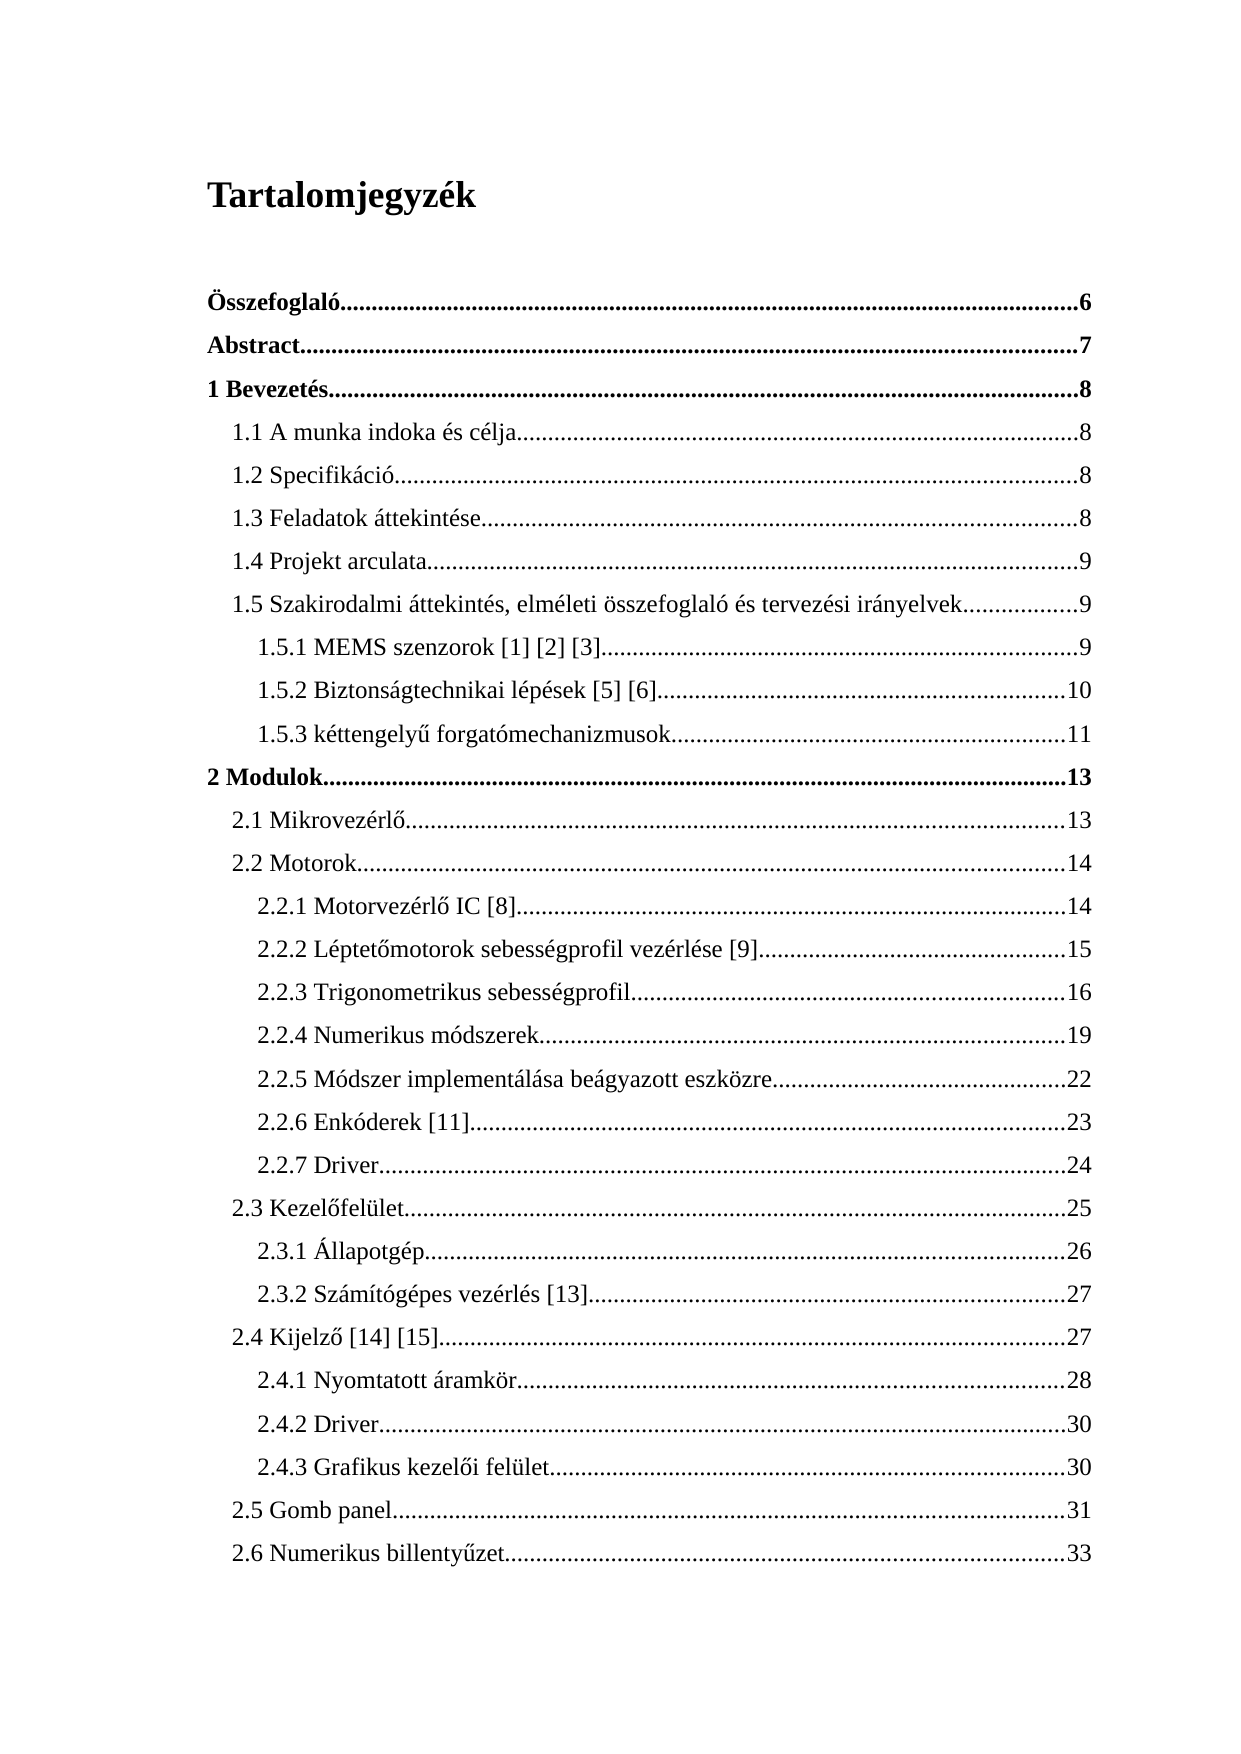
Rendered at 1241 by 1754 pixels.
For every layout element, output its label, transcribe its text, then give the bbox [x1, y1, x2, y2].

text 1.5.1 MEMS szenzorok [1] [2] [3] 9 [257, 632, 1092, 661]
text 1.5.2 Biztonságtechnikai lépések [5] [6] 10 [257, 676, 1092, 704]
text 1.2 Specifikáció 8 [232, 460, 1092, 489]
text 1 Bevezetés 8 [207, 374, 1092, 402]
text 2.2 Motorok 14 [232, 848, 1092, 877]
text 1.5.3 kéttengelyű forgatómechanizmusok 11 [257, 719, 1092, 747]
text Tartalomjegyzék [207, 173, 1092, 216]
text 2.2.7 Driver 24 [257, 1150, 1092, 1179]
text 2.5 Gomb panel 31 [232, 1495, 1092, 1524]
text 2.4.3 Grafikus kezelői felület 30 [257, 1452, 1092, 1481]
text 2.2.6 Enkóderek [11] 23 [257, 1107, 1092, 1136]
text 2.2.5 Módszer implementálása beágyazott eszközre 22 [257, 1064, 1092, 1092]
text 2.6 Numerikus billentyűzet 33 [232, 1538, 1092, 1567]
text 2.3.1 Állapotgép 26 [257, 1236, 1092, 1265]
text 2.2.4 Numerikus módszerek 19 [257, 1021, 1092, 1049]
text 2.3 Kezelőfelület 25 [232, 1193, 1092, 1222]
text 2.3.2 Számítógépes vezérlés [13] 27 [257, 1279, 1092, 1308]
text 2.4.2 Driver 30 [257, 1409, 1092, 1437]
text 2.2.1 Motorvezérlő IC [8] 14 [257, 891, 1092, 920]
text 1.3 Feladatok áttekintése 8 [232, 503, 1092, 532]
text 1.5 Szakirodalmi áttekintés, elméleti összefoglaló és tervezési irányelvek 9 [232, 589, 1092, 618]
text Összefoglaló 6 [207, 287, 1092, 316]
text 2.4.1 Nyomtatott áramkör 28 [257, 1366, 1092, 1394]
text 2.4 Kijelző [14] [15] 27 [232, 1322, 1092, 1351]
text 1.4 Projekt arculata 9 [232, 546, 1092, 575]
text 2 Modulok 13 [207, 762, 1092, 791]
text 2.1 Mikrovezérlő 13 [232, 805, 1092, 834]
text 1.1 A munka indoka és célja 8 [232, 417, 1092, 446]
text 2.2.3 Trigonometrikus sebességprofil 16 [257, 977, 1092, 1006]
text 2.2.2 Léptetőmotorok sebességprofil vezérlése [9] 15 [257, 934, 1092, 963]
text Abstract 7 [207, 331, 1092, 359]
